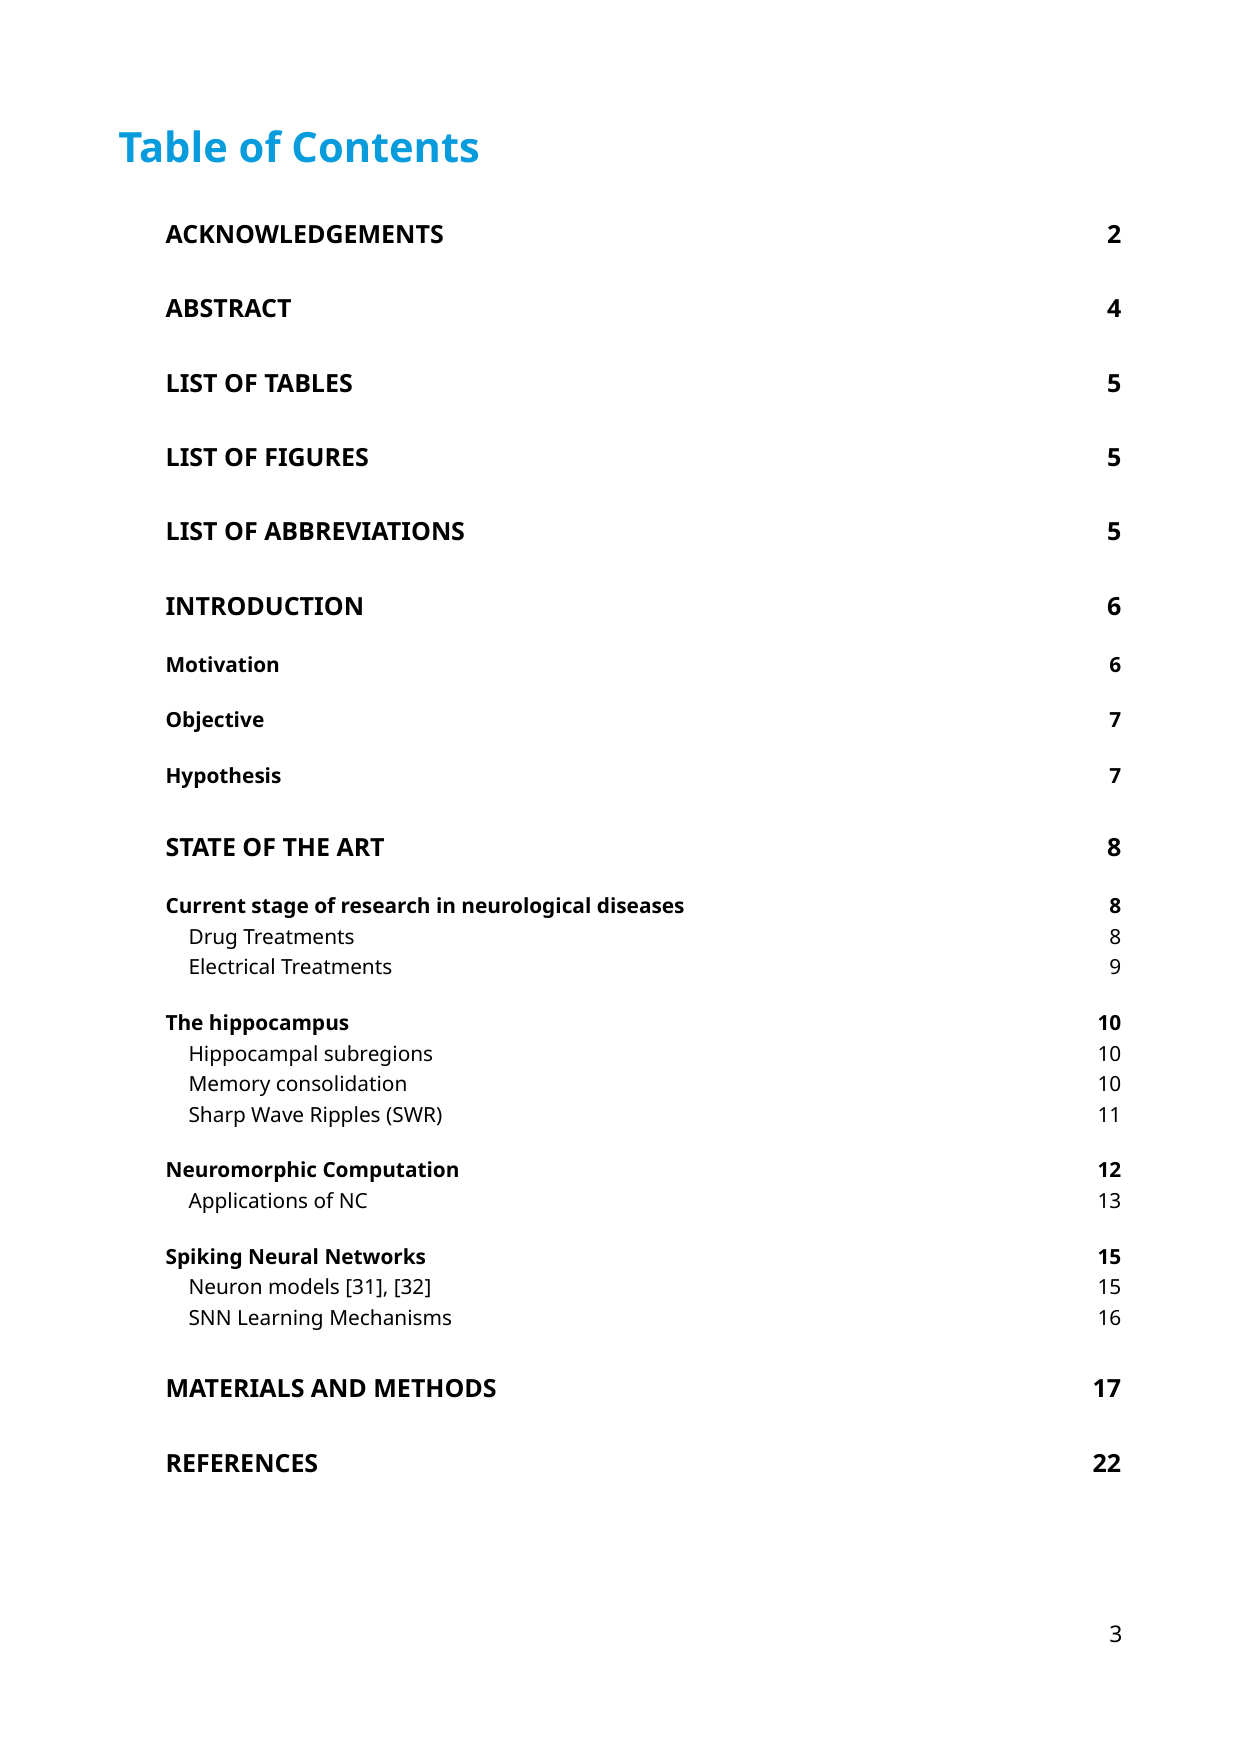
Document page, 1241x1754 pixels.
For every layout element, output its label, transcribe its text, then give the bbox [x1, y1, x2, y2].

text Neuromorphic Computation 12 [118, 1156, 1122, 1184]
text Current stage of research in neurological diseases 8 [118, 891, 1122, 919]
text State of the art 8 [118, 829, 1122, 863]
text The hippocampus 10 [118, 1008, 1122, 1036]
text Electrical Treatments 9 [141, 952, 1122, 981]
text Spiking Neural Networks 15 [118, 1242, 1122, 1270]
text Hypothesis 7 [118, 761, 1122, 790]
text List of Figures 5 [118, 440, 1122, 474]
text Acknowledgements 2 [118, 217, 1122, 251]
text Drug Treatments 8 [141, 922, 1122, 950]
text Applications of NC 13 [141, 1186, 1122, 1214]
text List of Tables 5 [118, 365, 1122, 399]
text Table of Contents [118, 118, 1122, 175]
text Motivation 6 [118, 650, 1122, 678]
text Hippocampal subregions 10 [141, 1039, 1122, 1067]
text Materials and Methods 17 [118, 1371, 1122, 1405]
text Memory consolidation 10 [141, 1069, 1122, 1098]
text Sharp Wave Ripples (SWR) 11 [141, 1100, 1122, 1128]
text Abstract 4 [118, 291, 1122, 325]
text References 22 [118, 1445, 1122, 1479]
text List of Abbreviations 5 [118, 514, 1122, 548]
text Neuron models [31], [32] 15 [141, 1272, 1122, 1301]
text SNN Learning Mechanisms 16 [141, 1303, 1122, 1331]
text Objective 7 [118, 706, 1122, 734]
text Introduction 6 [118, 588, 1122, 622]
